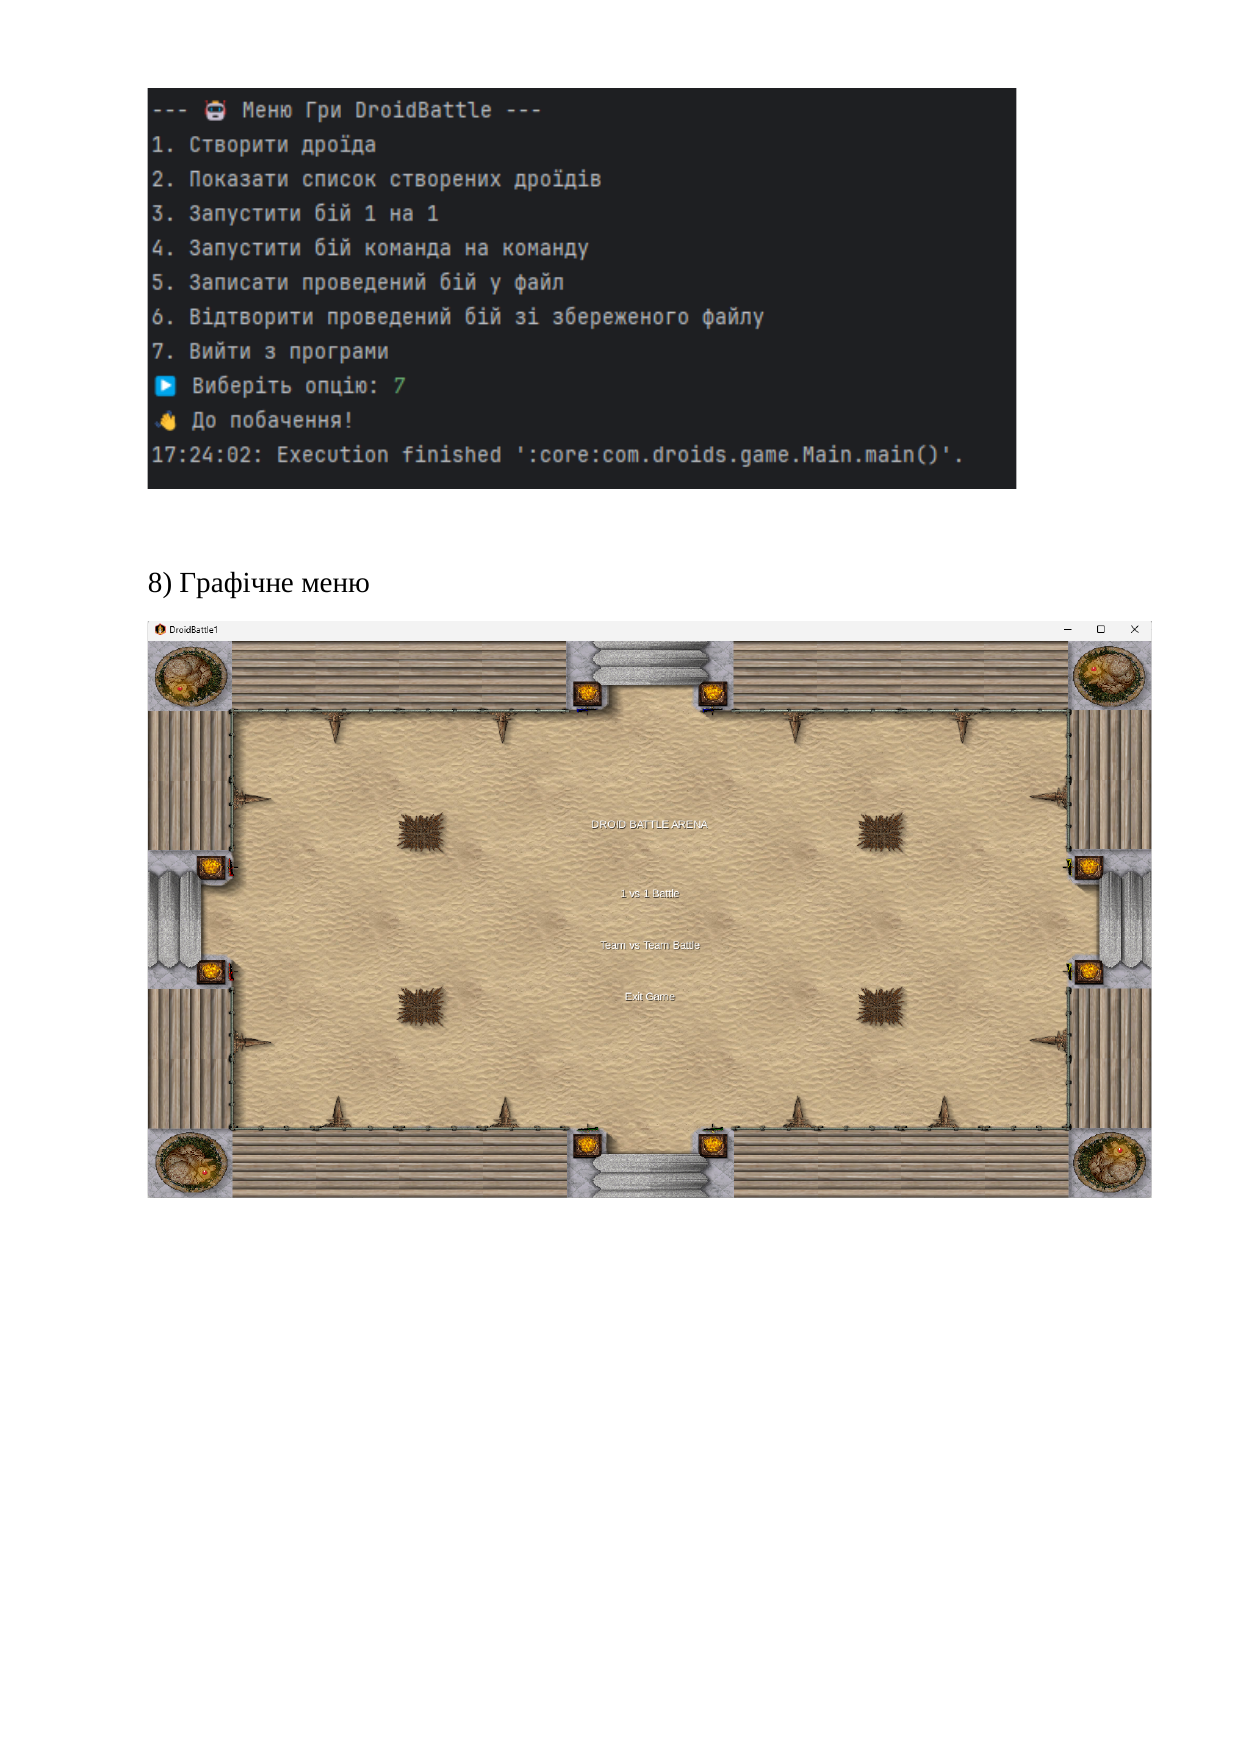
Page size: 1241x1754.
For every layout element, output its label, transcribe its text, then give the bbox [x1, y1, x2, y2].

text 8) Графічне меню [148, 566, 1152, 599]
picture [147, 88, 1017, 489]
picture [147, 621, 1152, 1198]
